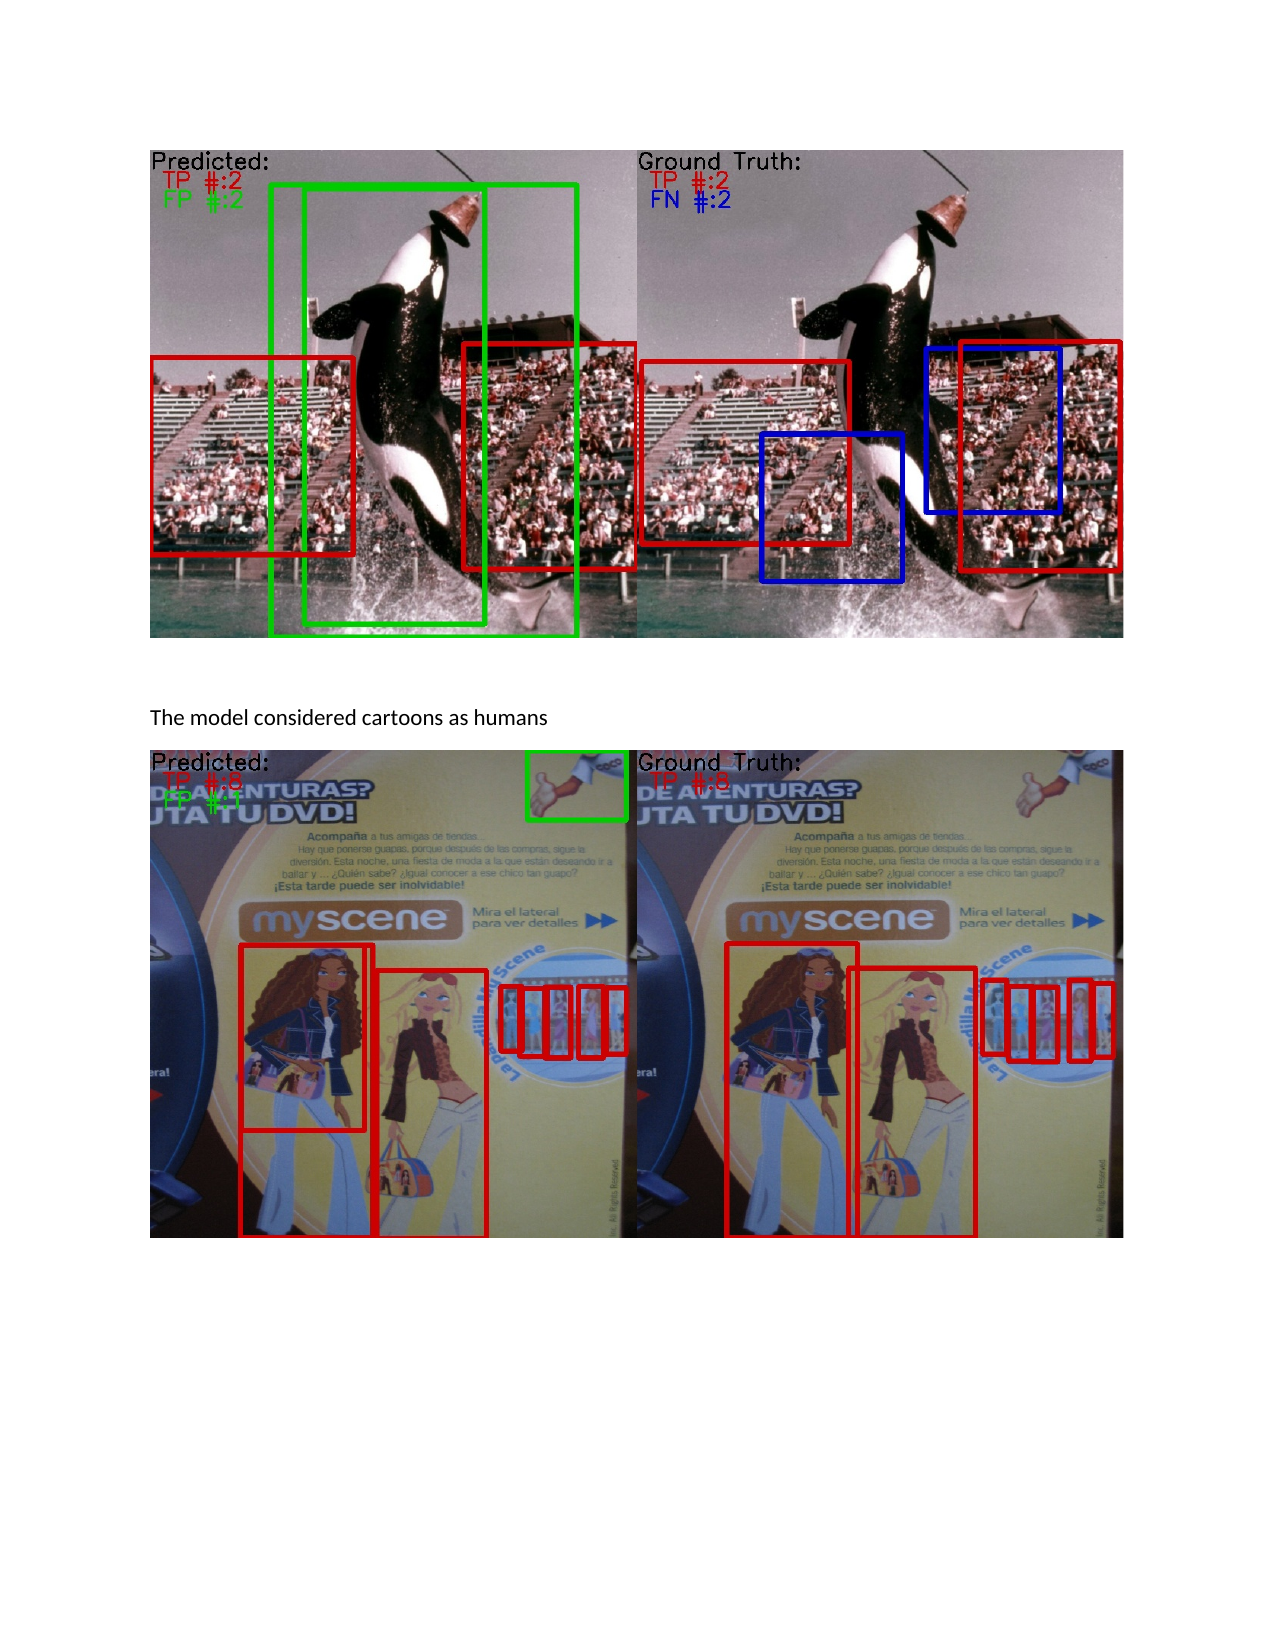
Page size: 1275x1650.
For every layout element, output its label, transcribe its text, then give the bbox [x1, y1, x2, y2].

text The model considered cartoons as humans [150, 703, 1125, 731]
picture [150, 750, 1124, 1238]
picture [150, 150, 1124, 638]
